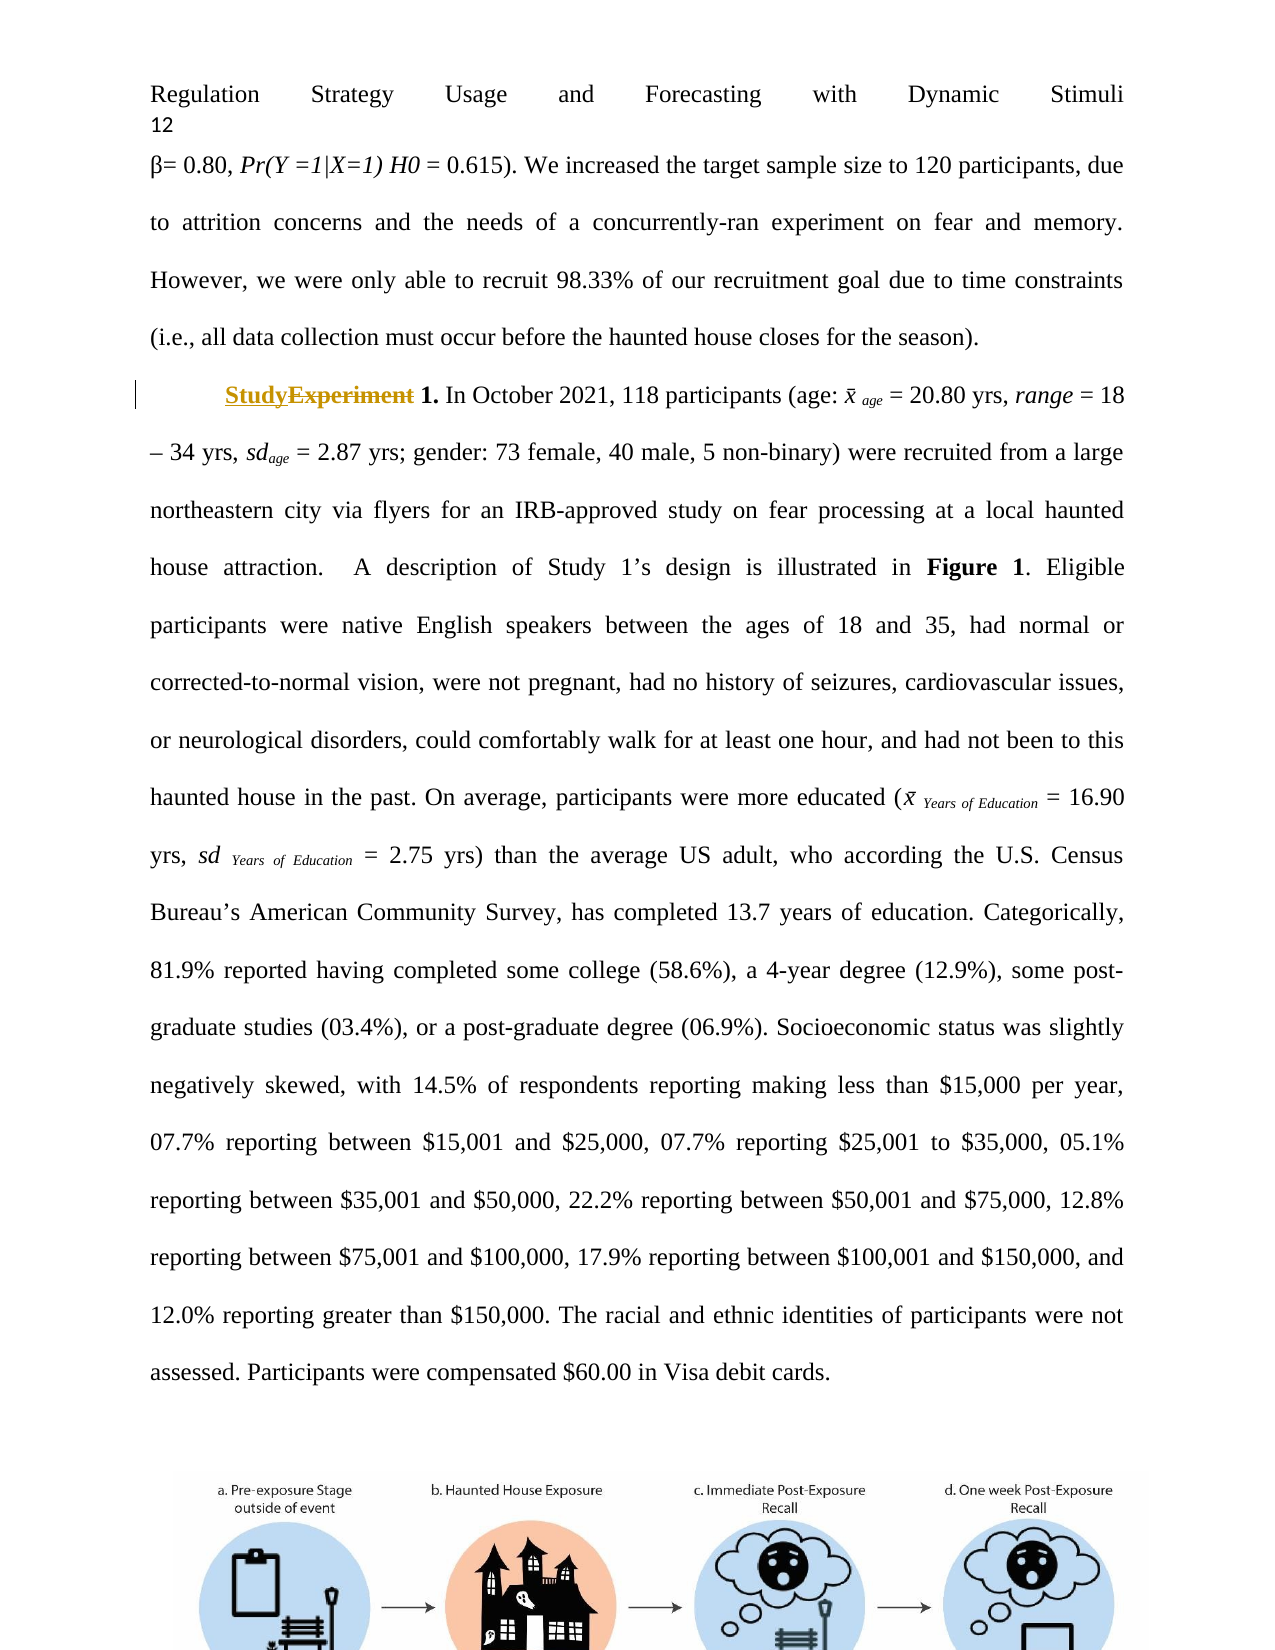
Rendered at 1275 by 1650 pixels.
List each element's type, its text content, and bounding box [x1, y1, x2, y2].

picture [173, 1471, 1149, 1650]
text 1. In October 2021, 118 participants (age: x̄ age = 20.80 yrs, range = 18 – 34 yrs, sdage = 2.87 yrs; gender: 73 female, 40 male, 5 non-binary) were recruited from a large northeastern city via flyers for an IRB-approved study on fear processing at a local haunted house attraction. A description of Study 1’s design is illustrated in Figure 1. Eligible participants were native English speakers between the ages of 18 and 35, had normal or corrected-to-normal vision, were not pregnant, had no history of seizures, cardiovascular issues, or neurological disorders, could comfortably walk for at least one hour, and had not been to this haunted house in the past. On average, participants were more educated (x̄ Years of Education = 16.90 yrs, sd Years of Education = 2.75 yrs) than the average US adult, who according the U.S. Census Bureau’s American Community Survey, has completed 13.7 years of education. Categorically, 81.9% reported having completed some college (58.6%), a 4-year degree (12.9%), some post-graduate studies (03.4%), or a post-graduate degree (06.9%). Socioeconomic status was slightly negatively skewed, with 14.5% of respondents reporting making less than $15,000 per year, 07.7% reporting between $15,001 and $25,000, 07.7% reporting $25,001 to $35,000, 05.1% reporting between $35,001 and $50,000, 22.2% reporting between $50,001 and $75,000, 12.8% reporting between $75,001 and $100,000, 17.9% reporting between $100,001 and $150,000, and 12.0% reporting greater than $150,000. The racial and ethnic identities of participants were not assessed. Participants were compensated $60.00 in Visa debit cards. [150, 380, 1125, 1386]
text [150, 150, 1125, 351]
